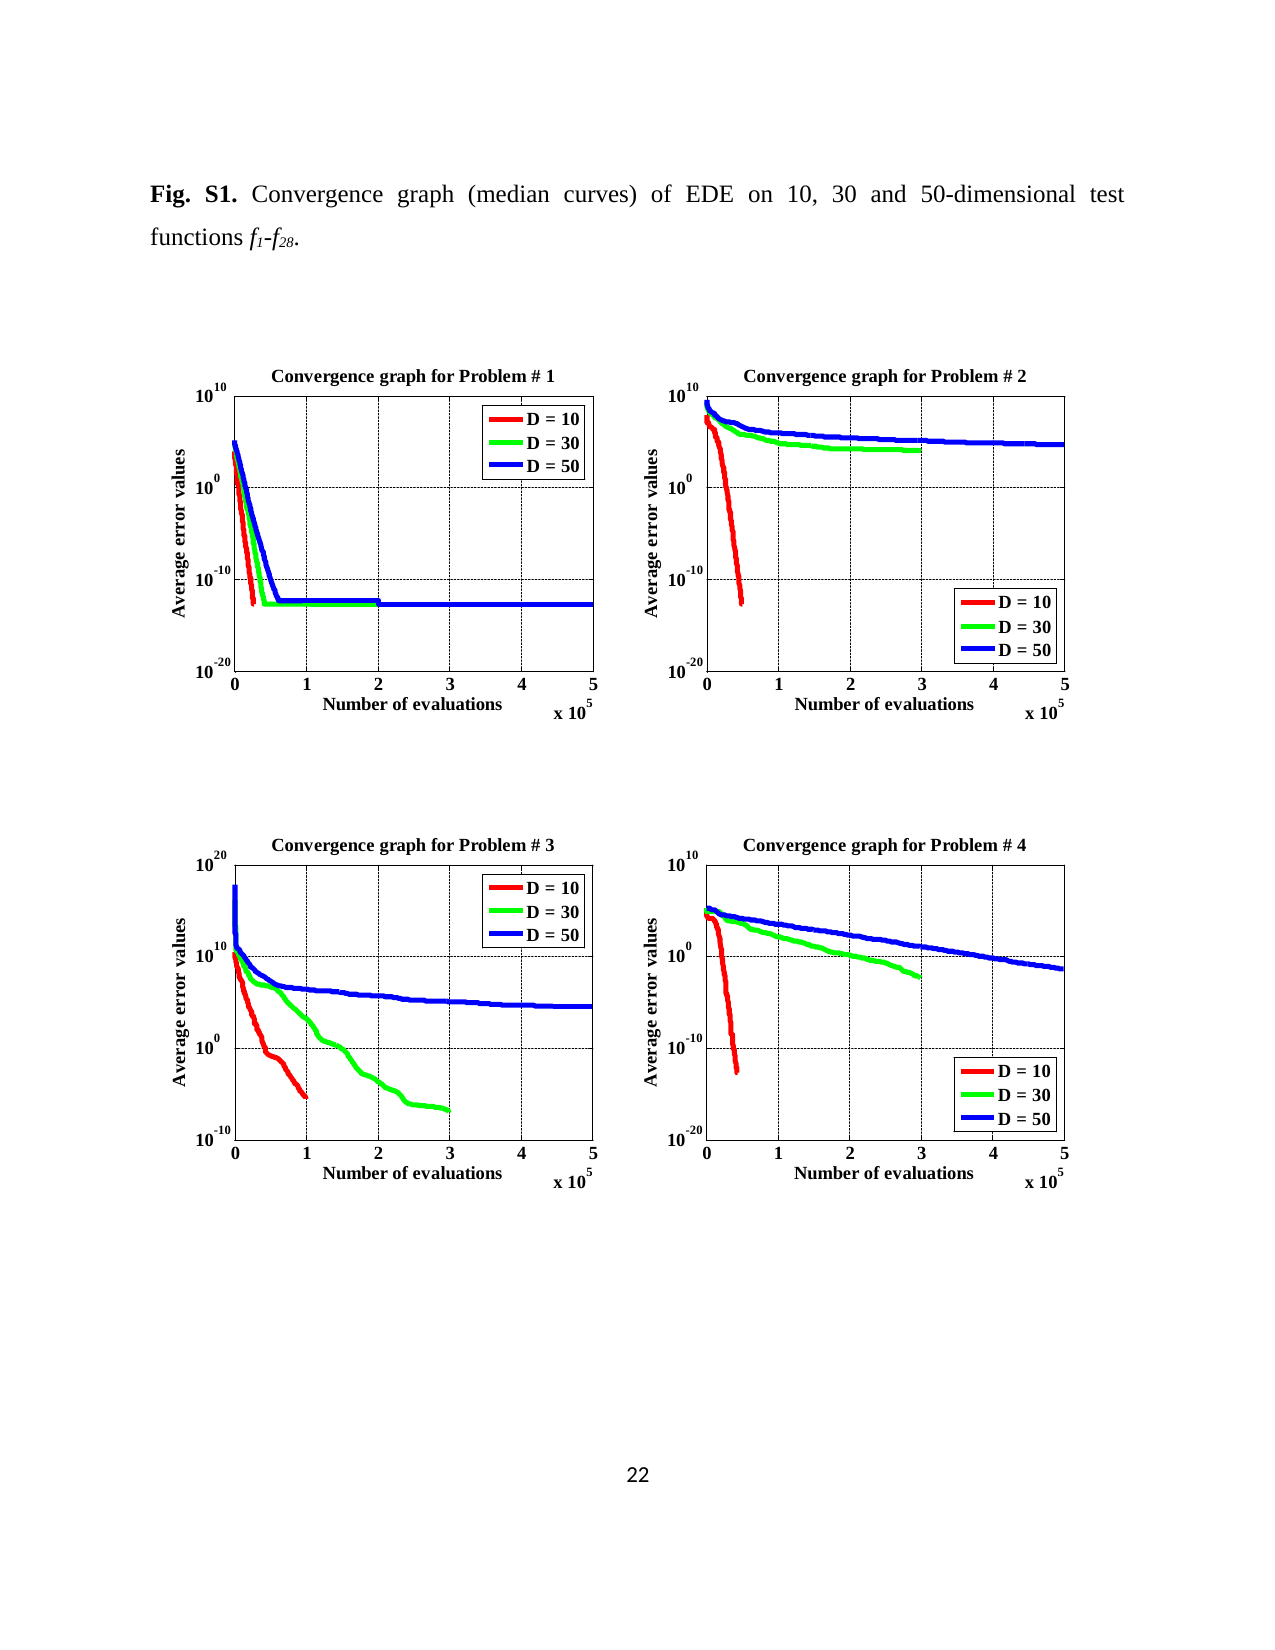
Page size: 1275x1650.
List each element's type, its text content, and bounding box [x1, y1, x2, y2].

text Fig. S1. Convergence graph (median curves) of EDE on 10, 30 and 50-dimensional test functions f1-f28. [150, 179, 1125, 251]
